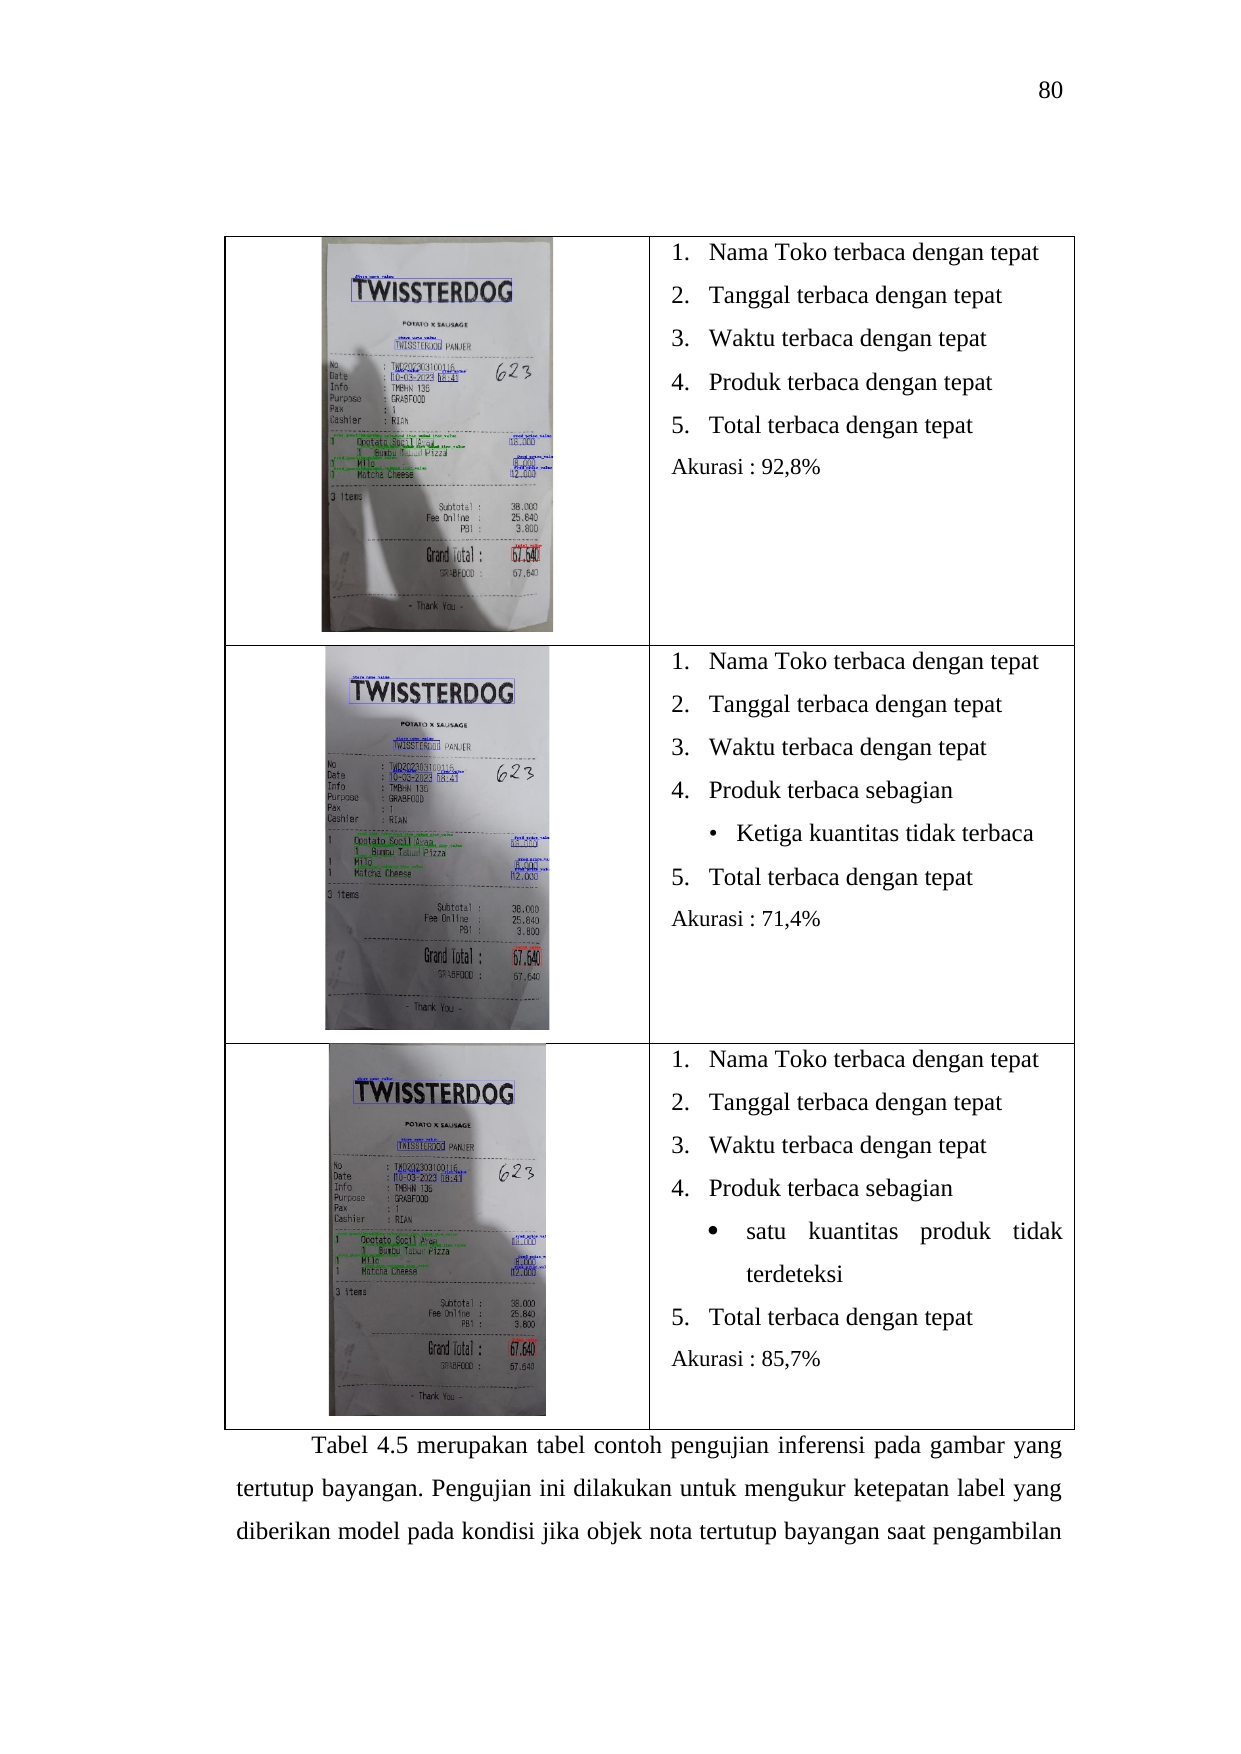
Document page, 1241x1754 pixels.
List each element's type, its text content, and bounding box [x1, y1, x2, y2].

table_cell Nama Toko terbaca dengan tepat Tanggal terbaca dengan tepat Waktu terbaca dengan tepat Produk terbaca sebagian satu kuantitas produk tidak terdeteksi Total terbaca dengan tepat Akurasi : 85,7% [650, 1044, 1074, 1429]
table_cell Nama Toko terbaca dengan tepat Tanggal terbaca dengan tepat Waktu terbaca dengan tepat Produk terbaca sebagian • Ketiga kuantitas tidak terbaca Total terbaca dengan tepat Akurasi : 71,4% [650, 646, 1074, 1043]
picture [328, 1043, 546, 1416]
table_header [226, 237, 649, 645]
picture [321, 237, 554, 632]
table_cell [226, 646, 649, 1043]
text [236, 1430, 1063, 1545]
picture [325, 646, 550, 1030]
table_header Nama Toko terbaca dengan tepat Tanggal terbaca dengan tepat Waktu terbaca dengan tepat Produk terbaca dengan tepat Total terbaca dengan tepat Akurasi : 92,8% [650, 237, 1074, 645]
table_cell [226, 1044, 649, 1429]
